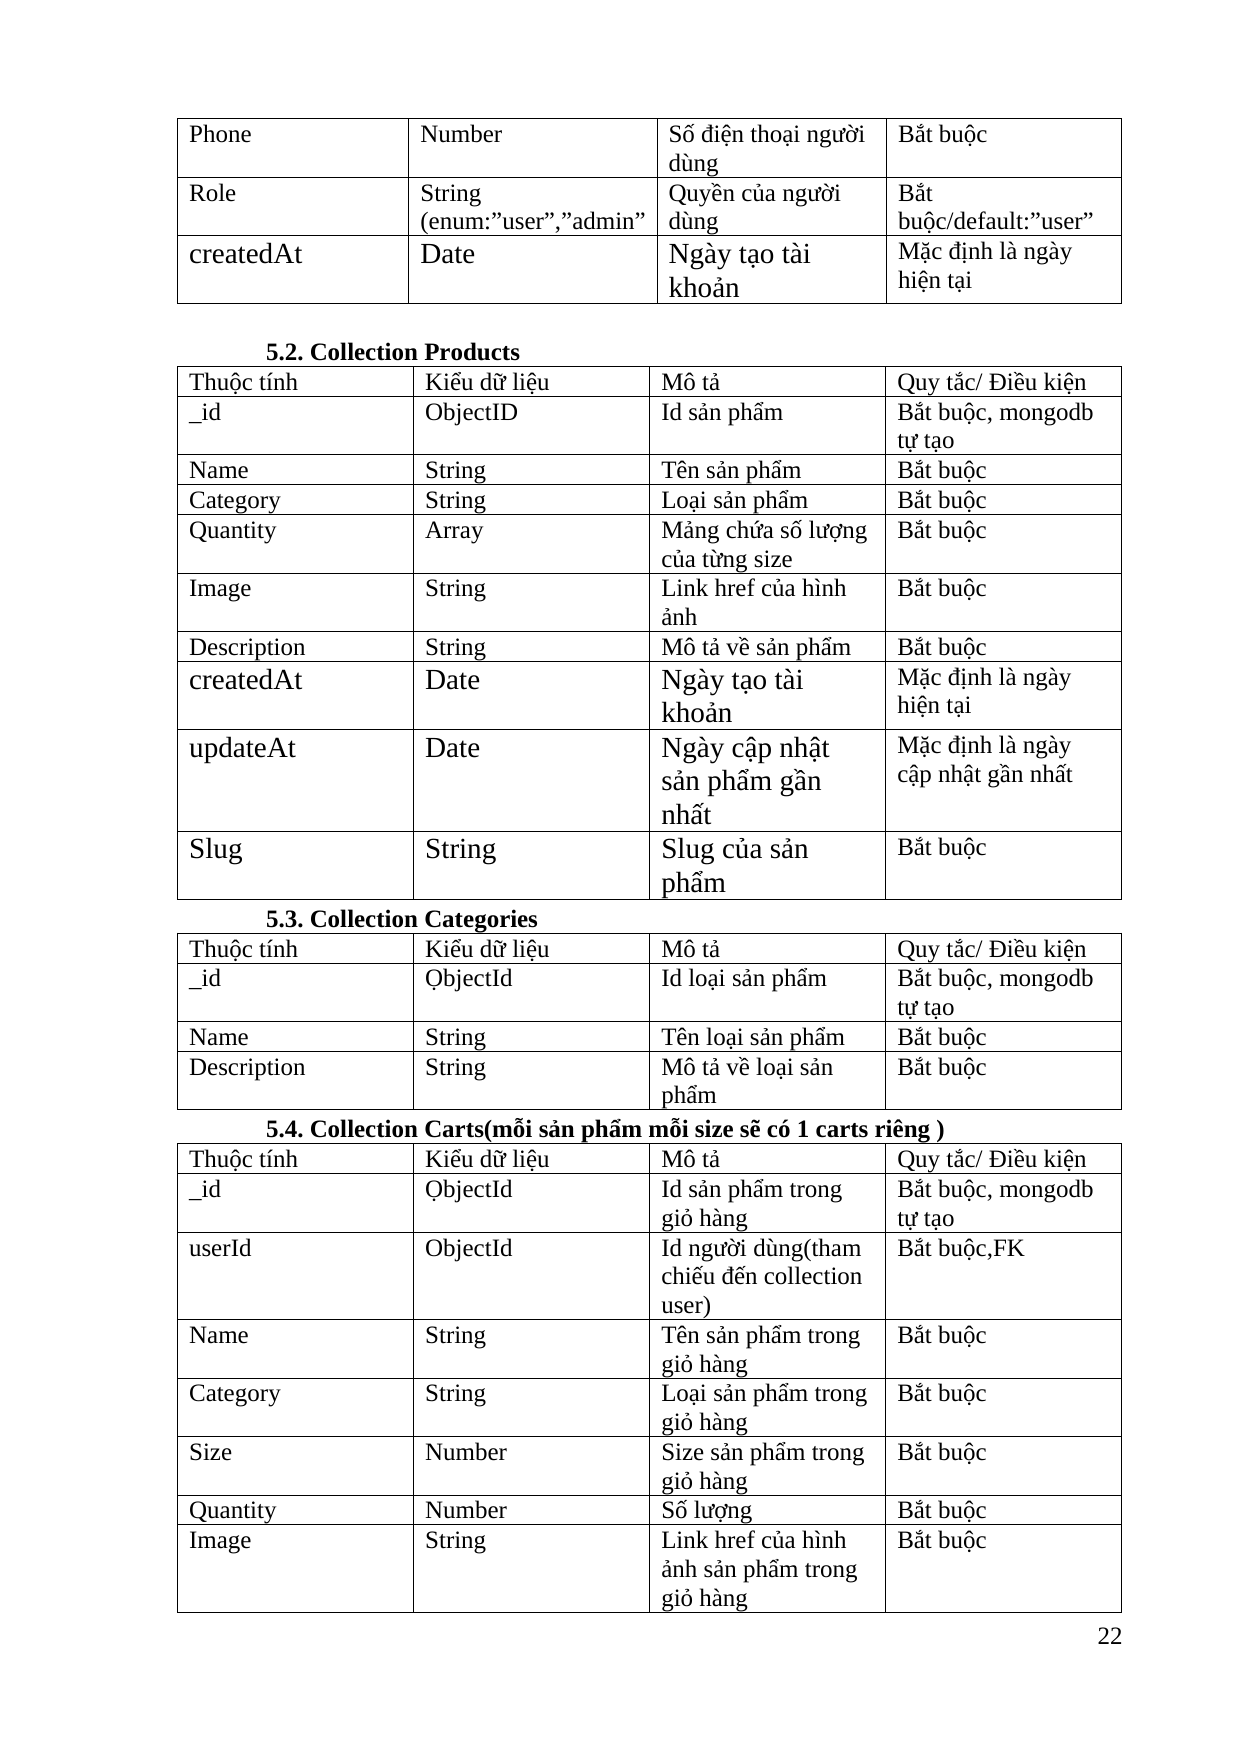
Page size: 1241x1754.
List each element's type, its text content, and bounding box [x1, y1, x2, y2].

table_cell createdAt [178, 236, 408, 303]
table_cell Quyền của người dùng [658, 178, 886, 235]
table_cell Id người dùng(tham chiếu đến collection user) [650, 1233, 885, 1319]
subtitle 5.2. Collection Products [266, 337, 1122, 366]
table_cell Bắt buộc/default:”user” [887, 178, 1121, 235]
table_cell Slug [178, 832, 413, 899]
table_cell Bắt buộc [886, 1320, 1121, 1377]
table_cell String [414, 1525, 649, 1612]
table_cell String [414, 455, 649, 484]
table_cell String [414, 1022, 649, 1051]
table_cell _id [178, 964, 413, 1021]
table_header Quy tắc/ Điều kiện [886, 1144, 1121, 1173]
table_cell Bắt buộc [886, 832, 1121, 899]
table_cell String [414, 485, 649, 514]
table_cell Image [178, 574, 413, 631]
table_cell Quantity [178, 1496, 413, 1524]
table_cell String [414, 1320, 649, 1377]
table_header Thuộc tính [178, 934, 413, 962]
table_cell Mảng chứa số lượng của từng size [650, 515, 885, 572]
table_cell Ngày cập nhật sản phẩm gần nhất [650, 730, 885, 831]
subtitle 5.4. Collection Carts(mỗi sản phẩm mỗi size sẽ có 1 carts riêng ) [266, 1114, 1122, 1143]
table_cell Date [414, 730, 649, 831]
table_cell Bắt buộc [886, 455, 1121, 484]
table_cell Bắt buộc [886, 1525, 1121, 1612]
table_header Thuộc tính [178, 1144, 413, 1173]
table_cell Bắt buộc [886, 1379, 1121, 1436]
table_cell Mặc định là ngày hiện tại [886, 662, 1121, 729]
table_cell Array [414, 515, 649, 572]
table_cell Id loại sản phẩm [650, 964, 885, 1021]
table_cell Ngày tạo tài khoản [650, 662, 885, 729]
table_cell Ngày tạo tài khoản [658, 236, 886, 303]
table_cell Bắt buộc, mongodb tự tạo [886, 397, 1121, 454]
table_cell Bắt buộc [886, 574, 1121, 631]
table_cell Name [178, 1022, 413, 1051]
table_cell Mô tả về loại sản phẩm [650, 1052, 885, 1109]
table_cell Quantity [178, 515, 413, 572]
table_cell Bắt buộc [886, 1052, 1121, 1109]
table_cell Bắt buộc [886, 1437, 1121, 1494]
table_cell Bắt buộc [887, 119, 1121, 177]
table_cell Date [414, 662, 649, 729]
table_cell _id [178, 1174, 413, 1232]
table_cell Tên sản phẩm [650, 455, 885, 484]
table_cell Mặc định là ngày cập nhật gần nhất [886, 730, 1121, 831]
table_cell Name [178, 1320, 413, 1377]
table_cell ỌbjectId [414, 1174, 649, 1232]
table_cell String [414, 574, 649, 631]
table_cell Tên loại sản phẩm [650, 1022, 885, 1051]
table_cell Tên sản phẩm trong giỏ hàng [650, 1320, 885, 1377]
table_header Mô tả [650, 934, 885, 962]
table_header Thuộc tính [178, 367, 413, 396]
table_cell String [414, 1379, 649, 1436]
table_cell Id sản phẩm [650, 397, 885, 454]
table_header Mô tả [650, 1144, 885, 1173]
table_cell Name [178, 455, 413, 484]
table_cell Image [178, 1525, 413, 1612]
table_cell _id [178, 397, 413, 454]
table_cell Category [178, 485, 413, 514]
table_header Kiểu dữ liệu [414, 1144, 649, 1173]
table_cell Số lượng [650, 1496, 885, 1524]
table_header Mô tả [650, 367, 885, 396]
table_cell Loại sản phẩm [650, 485, 885, 514]
table_cell Bắt buộc [886, 515, 1121, 572]
table_header Quy tắc/ Điều kiện [886, 934, 1121, 962]
table_header Quy tắc/ Điều kiện [886, 367, 1121, 396]
table_cell ObjectID [414, 397, 649, 454]
table_cell Link href của hình ảnh [650, 574, 885, 631]
table_cell Loại sản phẩm trong giỏ hàng [650, 1379, 885, 1436]
table_cell ObjectId [414, 1233, 649, 1319]
table_cell Size [178, 1437, 413, 1494]
table_cell Description [178, 632, 413, 661]
table_cell Number [409, 119, 657, 177]
table_cell Number [414, 1496, 649, 1524]
table_cell Id sản phẩm trong giỏ hàng [650, 1174, 885, 1232]
table_cell createdAt [178, 662, 413, 729]
subtitle 5.3. Collection Categories [266, 904, 1122, 933]
table_cell userId [178, 1233, 413, 1319]
table_cell Category [178, 1379, 413, 1436]
table_cell Slug của sản phẩm [650, 832, 885, 899]
table_cell Bắt buộc [886, 632, 1121, 661]
table_cell String [414, 832, 649, 899]
table_cell updateAt [178, 730, 413, 831]
table_cell Description [178, 1052, 413, 1109]
table_cell ỌbjectId [414, 964, 649, 1021]
table_cell String [414, 1052, 649, 1109]
table_cell Date [409, 236, 657, 303]
table_cell Bắt buộc [886, 485, 1121, 514]
table_cell Bắt buộc [886, 1496, 1121, 1524]
table_cell String [414, 632, 649, 661]
table_cell Mô tả về sản phẩm [650, 632, 885, 661]
table_cell Number [414, 1437, 649, 1494]
table_cell Bắt buộc, mongodb tự tạo [886, 1174, 1121, 1232]
table_cell Bắt buộc, mongodb tự tạo [886, 964, 1121, 1021]
table_header Kiểu dữ liệu [414, 934, 649, 962]
table_cell Size sản phẩm trong giỏ hàng [650, 1437, 885, 1494]
table_cell Role [178, 178, 408, 235]
table_header Kiểu dữ liệu [414, 367, 649, 396]
table_cell Bắt buộc [886, 1022, 1121, 1051]
table_cell Mặc định là ngày hiện tại [887, 236, 1121, 303]
table_cell Bắt buộc,FK [886, 1233, 1121, 1319]
table_cell Phone [178, 119, 408, 177]
table_cell Số điện thoại người dùng [658, 119, 886, 177]
table_cell String (enum:”user”,”admin” [409, 178, 657, 235]
table_cell Link href của hình ảnh sản phẩm trong giỏ hàng [650, 1525, 885, 1612]
